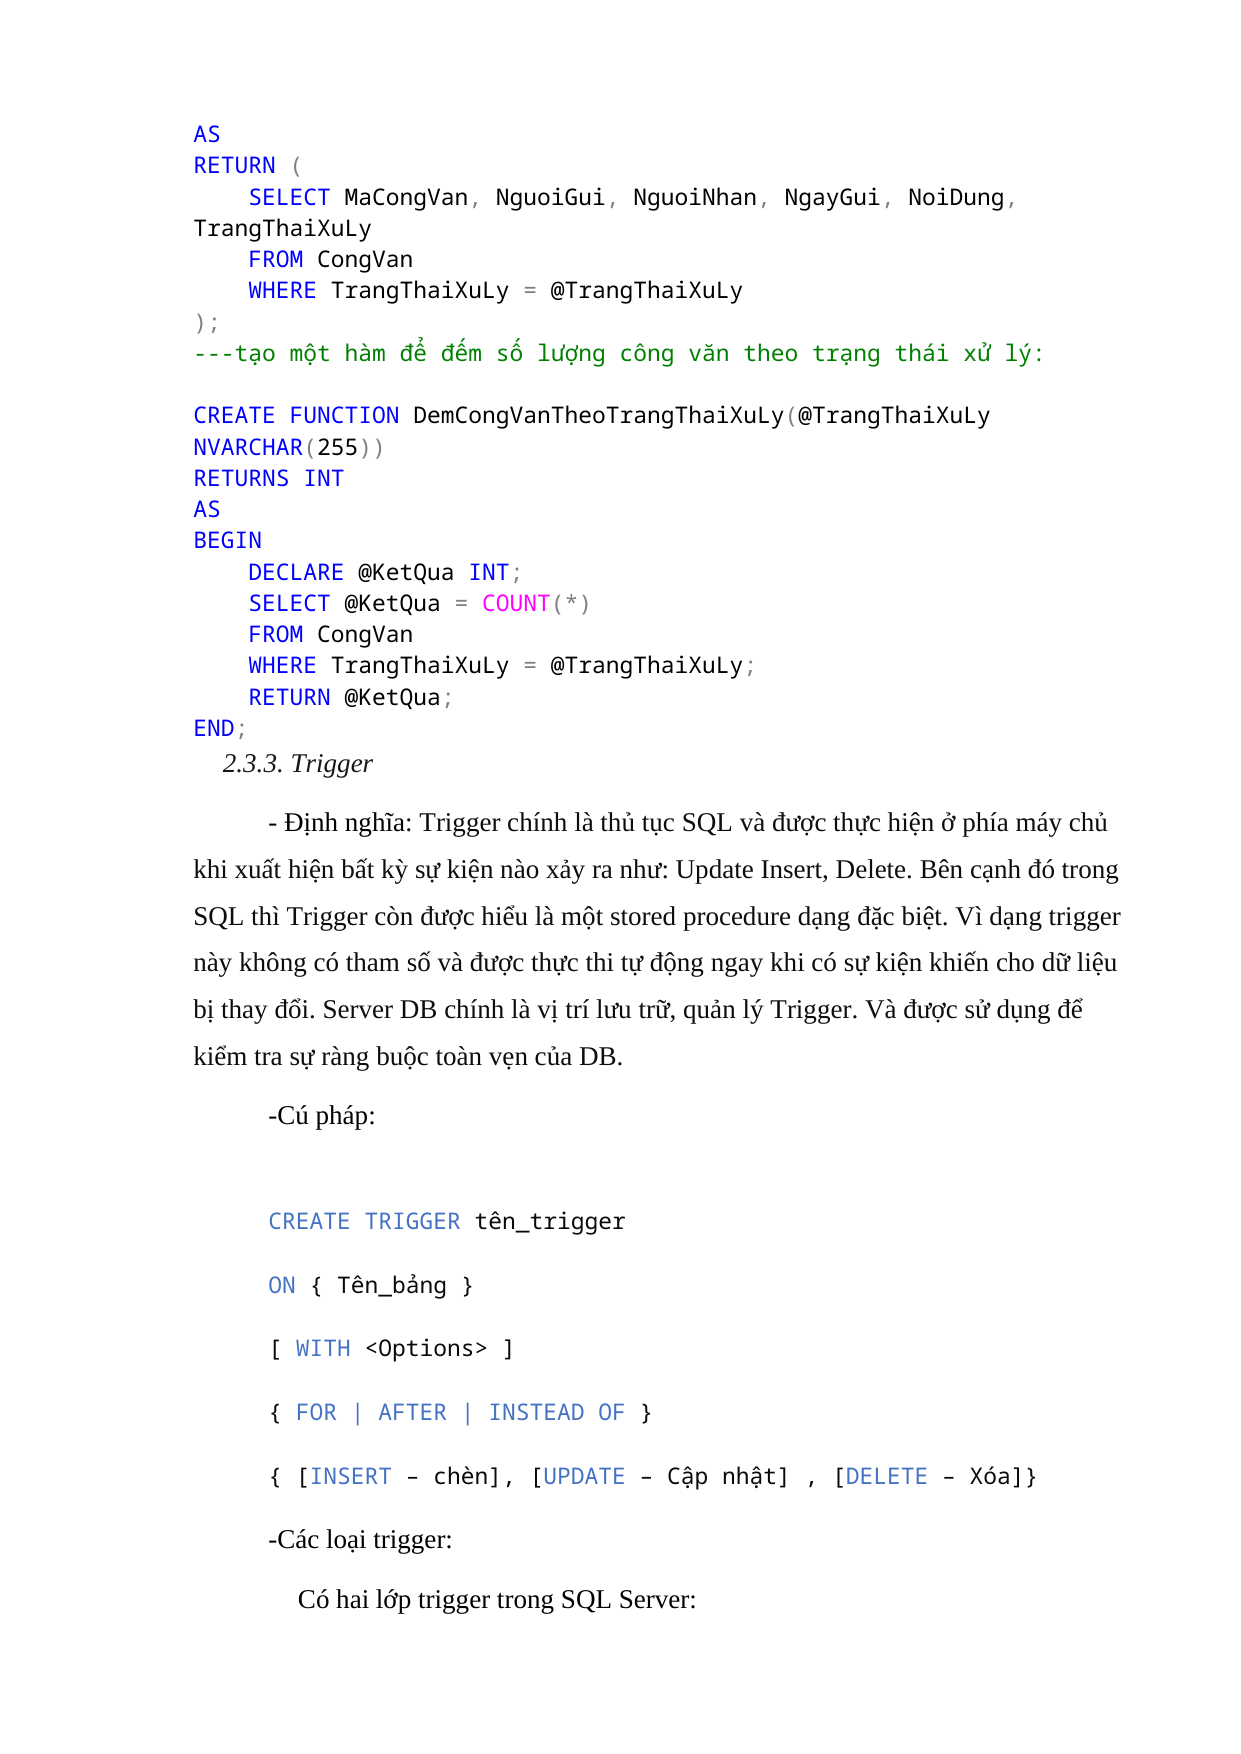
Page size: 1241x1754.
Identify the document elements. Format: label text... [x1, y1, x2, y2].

text WHERE TrangThaiXuLy = @TrangThaiXuLy; [193, 649, 1122, 681]
text SELECT MaCongVan, NguoiGui, NguoiNhan, NgayGui, NoiDung, TrangThaiXuLy [193, 181, 1122, 243]
text SELECT @KetQua = COUNT(*) [193, 587, 1122, 618]
text DECLARE @KetQua INT; [193, 556, 1122, 587]
text RETURN @KetQua; [193, 681, 1122, 712]
text ON { Tên_bảng } [268, 1268, 1122, 1300]
text ); [193, 306, 1122, 337]
subtitle 2.3.3. Trigger [193, 747, 1122, 778]
text WHERE TrangThaiXuLy = @TrangThaiXuLy [193, 274, 1122, 306]
text FROM CongVan [193, 618, 1122, 649]
text { [INSERT – chèn], [UPDATE – Cập nhật] , [DELETE – Xóa]} [268, 1460, 1122, 1491]
text { FOR | AFTER | INSTEAD OF } [268, 1396, 1122, 1427]
text FROM CongVan [193, 243, 1122, 274]
text Có hai lớp trigger trong SQL Server: [223, 1583, 1122, 1614]
text CREATE TRIGGER tên_trigger [268, 1205, 1122, 1236]
text AS [193, 493, 1122, 524]
text -Các loại trigger: [193, 1523, 1122, 1555]
text AS [193, 118, 1122, 149]
text RETURNS INT [193, 462, 1122, 493]
text ---tạo một hàm để đếm số lượng công văn theo trạng thái xử lý: [193, 337, 1122, 368]
text [ WITH <Options> ] [268, 1332, 1122, 1363]
text RETURN ( [193, 149, 1122, 181]
text -Cú pháp: [193, 1099, 1122, 1130]
text - Định nghĩa: Trigger chính là thủ tục SQL và được thực hiện ở phía máy chủ khi xuất hiện bất kỳ sự kiện nào xảy ra như: Update Insert, Delete. Bên cạnh đó trong SQL thì Trigger còn được hiểu là một stored procedure dạng đặc biệt. Vì dạng trigger này không có tham số và được thực thi tự động ngay khi có sự kiện khiến cho dữ liệu bị thay đổi. Server DB chính là vị trí lưu trữ, quản lý Trigger. Và được sử dụng để kiểm tra sự ràng buộc toàn vẹn của DB. [193, 806, 1122, 1071]
text CREATE FUNCTION DemCongVanTheoTrangThaiXuLy(@TrangThaiXuLy NVARCHAR(255)) [193, 399, 1122, 462]
text END; [193, 712, 1122, 743]
text BEGIN [193, 524, 1122, 556]
